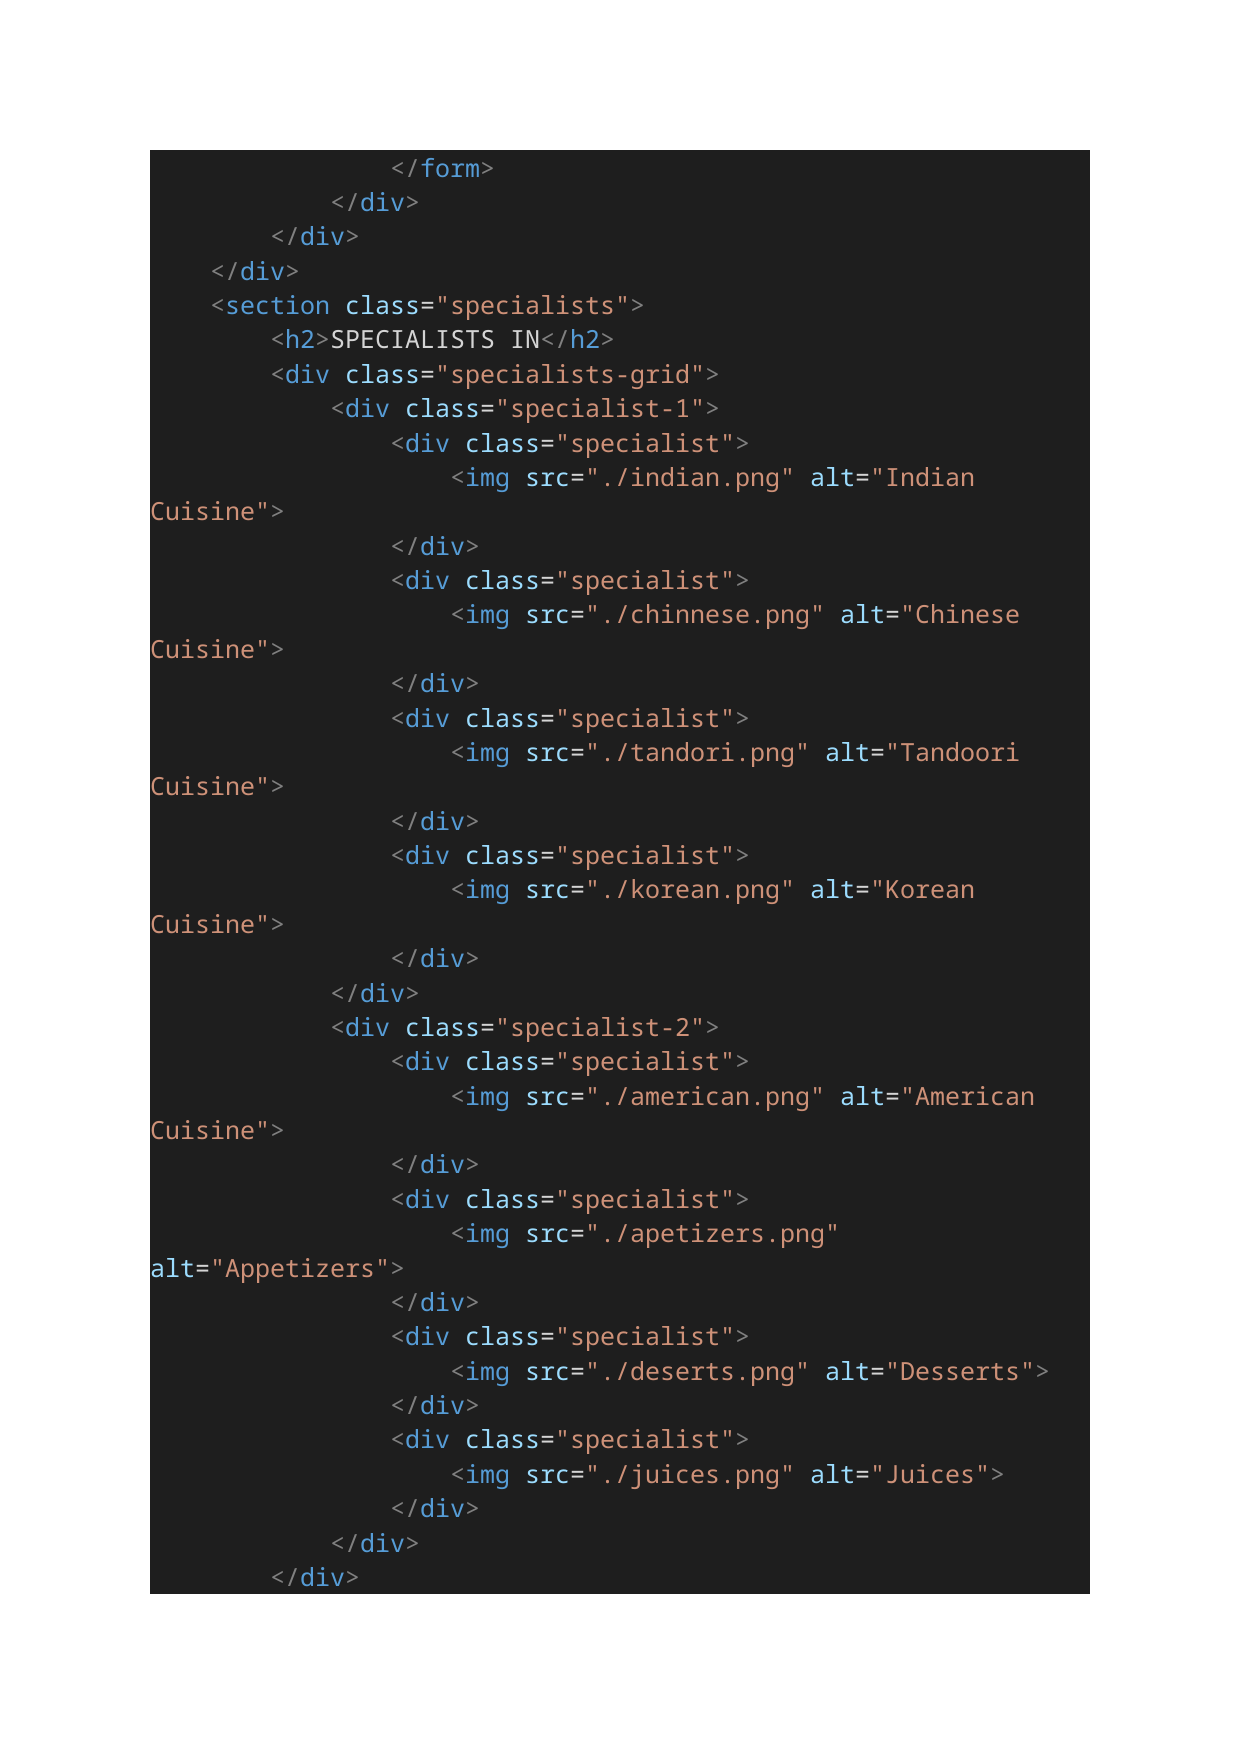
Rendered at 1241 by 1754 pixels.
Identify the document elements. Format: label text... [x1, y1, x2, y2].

text <img src="./chinnese.png" alt="Chinese Cuisine"> [150, 597, 1090, 666]
text </div> [150, 666, 1090, 700]
text </div> [150, 941, 1090, 975]
text </div> [150, 803, 1090, 837]
text </div> [150, 1491, 1090, 1525]
text <div class="specialist"> [150, 837, 1090, 872]
text <div class="specialist"> [150, 1319, 1090, 1353]
text </div> [150, 1559, 1090, 1594]
text <section class="specialists"> [150, 287, 1090, 322]
text <div class="specialist-1"> [150, 391, 1090, 425]
text <div class="specialists-grid"> [150, 356, 1090, 391]
text </div> [150, 975, 1090, 1009]
text <img src="./apetizers.png" alt="Appetizers"> [150, 1216, 1090, 1284]
text <h2>SPECIALISTS IN</h2> [150, 322, 1090, 356]
text </div> [150, 1147, 1090, 1181]
text <div class="specialist"> [150, 425, 1090, 459]
text <img src="./deserts.png" alt="Desserts"> [150, 1353, 1090, 1387]
text </div> [150, 253, 1090, 287]
text <img src="./tandori.png" alt="Tandoori Cuisine"> [150, 734, 1090, 803]
text <img src="./korean.png" alt="Korean Cuisine"> [150, 872, 1090, 941]
text </div> [150, 528, 1090, 562]
text <img src="./american.png" alt="American Cuisine"> [150, 1078, 1090, 1147]
text </div> [150, 1284, 1090, 1319]
text <div class="specialist"> [150, 1044, 1090, 1078]
text </div> [150, 219, 1090, 253]
text </form> [150, 150, 1090, 184]
text </div> [150, 1387, 1090, 1422]
text <div class="specialist-2"> [150, 1009, 1090, 1044]
text </div> [150, 184, 1090, 219]
text </div> [150, 1525, 1090, 1559]
text <img src="./indian.png" alt="Indian Cuisine"> [150, 459, 1090, 528]
text <div class="specialist"> [150, 1422, 1090, 1456]
text <div class="specialist"> [150, 700, 1090, 734]
text <div class="specialist"> [150, 562, 1090, 597]
text <img src="./juices.png" alt="Juices"> [150, 1456, 1090, 1491]
text <div class="specialist"> [150, 1181, 1090, 1216]
